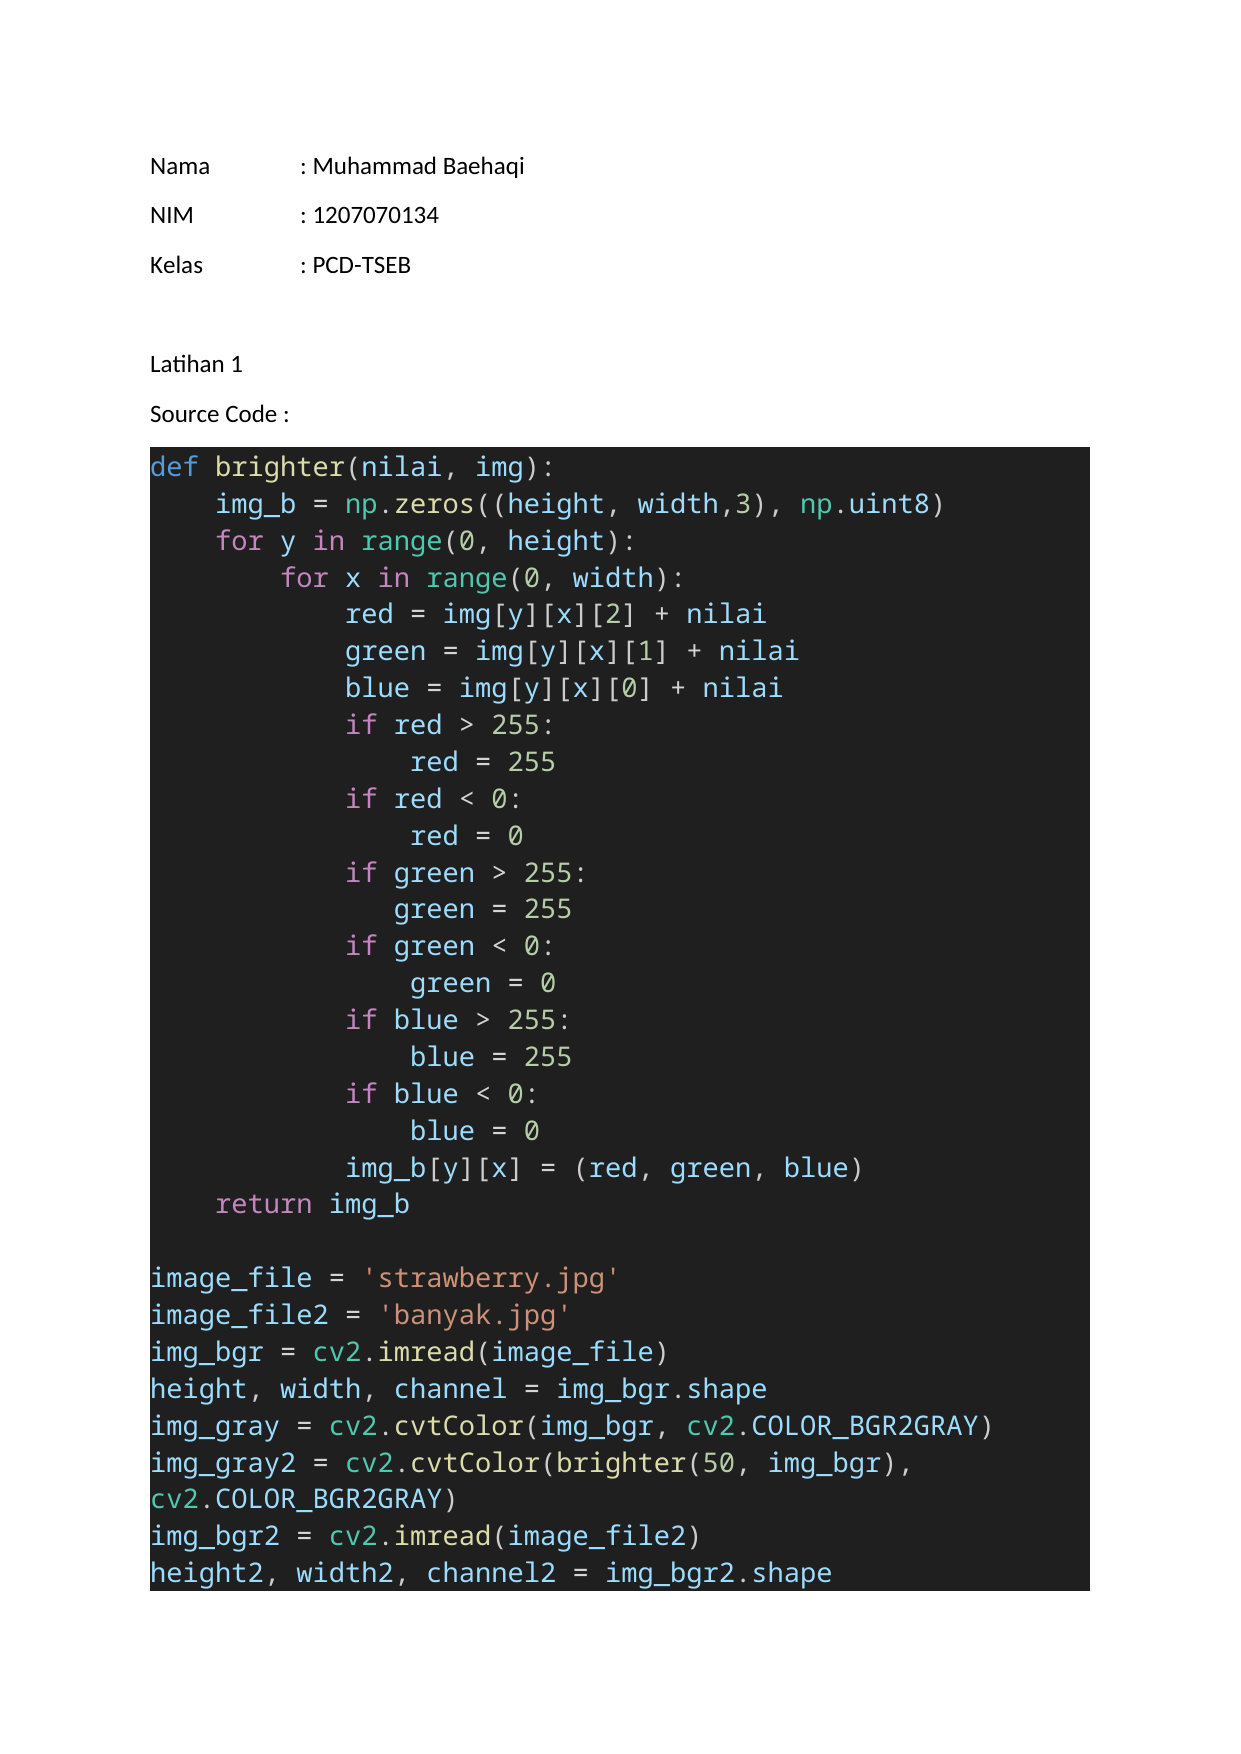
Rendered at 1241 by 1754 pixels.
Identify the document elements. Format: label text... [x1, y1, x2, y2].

text for y in range(0, height): [150, 521, 1090, 558]
text if green < 0: [150, 927, 1090, 964]
text if blue > 255: [150, 1001, 1090, 1037]
text img_gray = cv2.cvtColor(img_bgr, cv2.COLOR_BGR2GRAY) [150, 1406, 1090, 1443]
text Nama : Muhammad Baehaqi [150, 150, 1090, 181]
text img_bgr2 = cv2.imread(image_file2) [150, 1517, 1090, 1554]
text height2, width2, channel2 = img_bgr2.shape [150, 1554, 1090, 1591]
text blue = img[y][x][0] + nilai [150, 669, 1090, 706]
text green = img[y][x][1] + nilai [150, 632, 1090, 669]
text if red < 0: [150, 779, 1090, 816]
text red = img[y][x][2] + nilai [150, 595, 1090, 632]
text image_file = 'strawberry.jpg' [150, 1259, 1090, 1296]
text NIM : 1207070134 [150, 199, 1090, 230]
text image_file2 = 'banyak.jpg' [150, 1296, 1090, 1332]
text img_b[y][x] = (red, green, blue) [150, 1148, 1090, 1185]
text Source Code : [150, 398, 1090, 428]
text return img_b [150, 1185, 1090, 1222]
text if red > 255: [150, 706, 1090, 742]
text if blue < 0: [150, 1074, 1090, 1111]
text if green > 255: [150, 853, 1090, 890]
text img_b = np.zeros((height, width,3), np.uint8) [150, 484, 1090, 521]
text blue = 0 [150, 1111, 1090, 1148]
text Kelas : PCD-TSEB [150, 249, 1090, 280]
text green = 255 [150, 890, 1090, 927]
text red = 255 [150, 742, 1090, 779]
text img_bgr = cv2.imread(image_file) [150, 1332, 1090, 1369]
text red = 0 [150, 816, 1090, 853]
text height, width, channel = img_bgr.shape [150, 1369, 1090, 1406]
text img_gray2 = cv2.cvtColor(brighter(50, img_bgr), cv2.COLOR_BGR2GRAY) [150, 1443, 1090, 1517]
text def brighter(nilai, img): [150, 447, 1090, 484]
text blue = 255 [150, 1037, 1090, 1074]
text green = 0 [150, 964, 1090, 1001]
text for x in range(0, width): [150, 558, 1090, 595]
text Latihan 1 [150, 348, 1090, 379]
